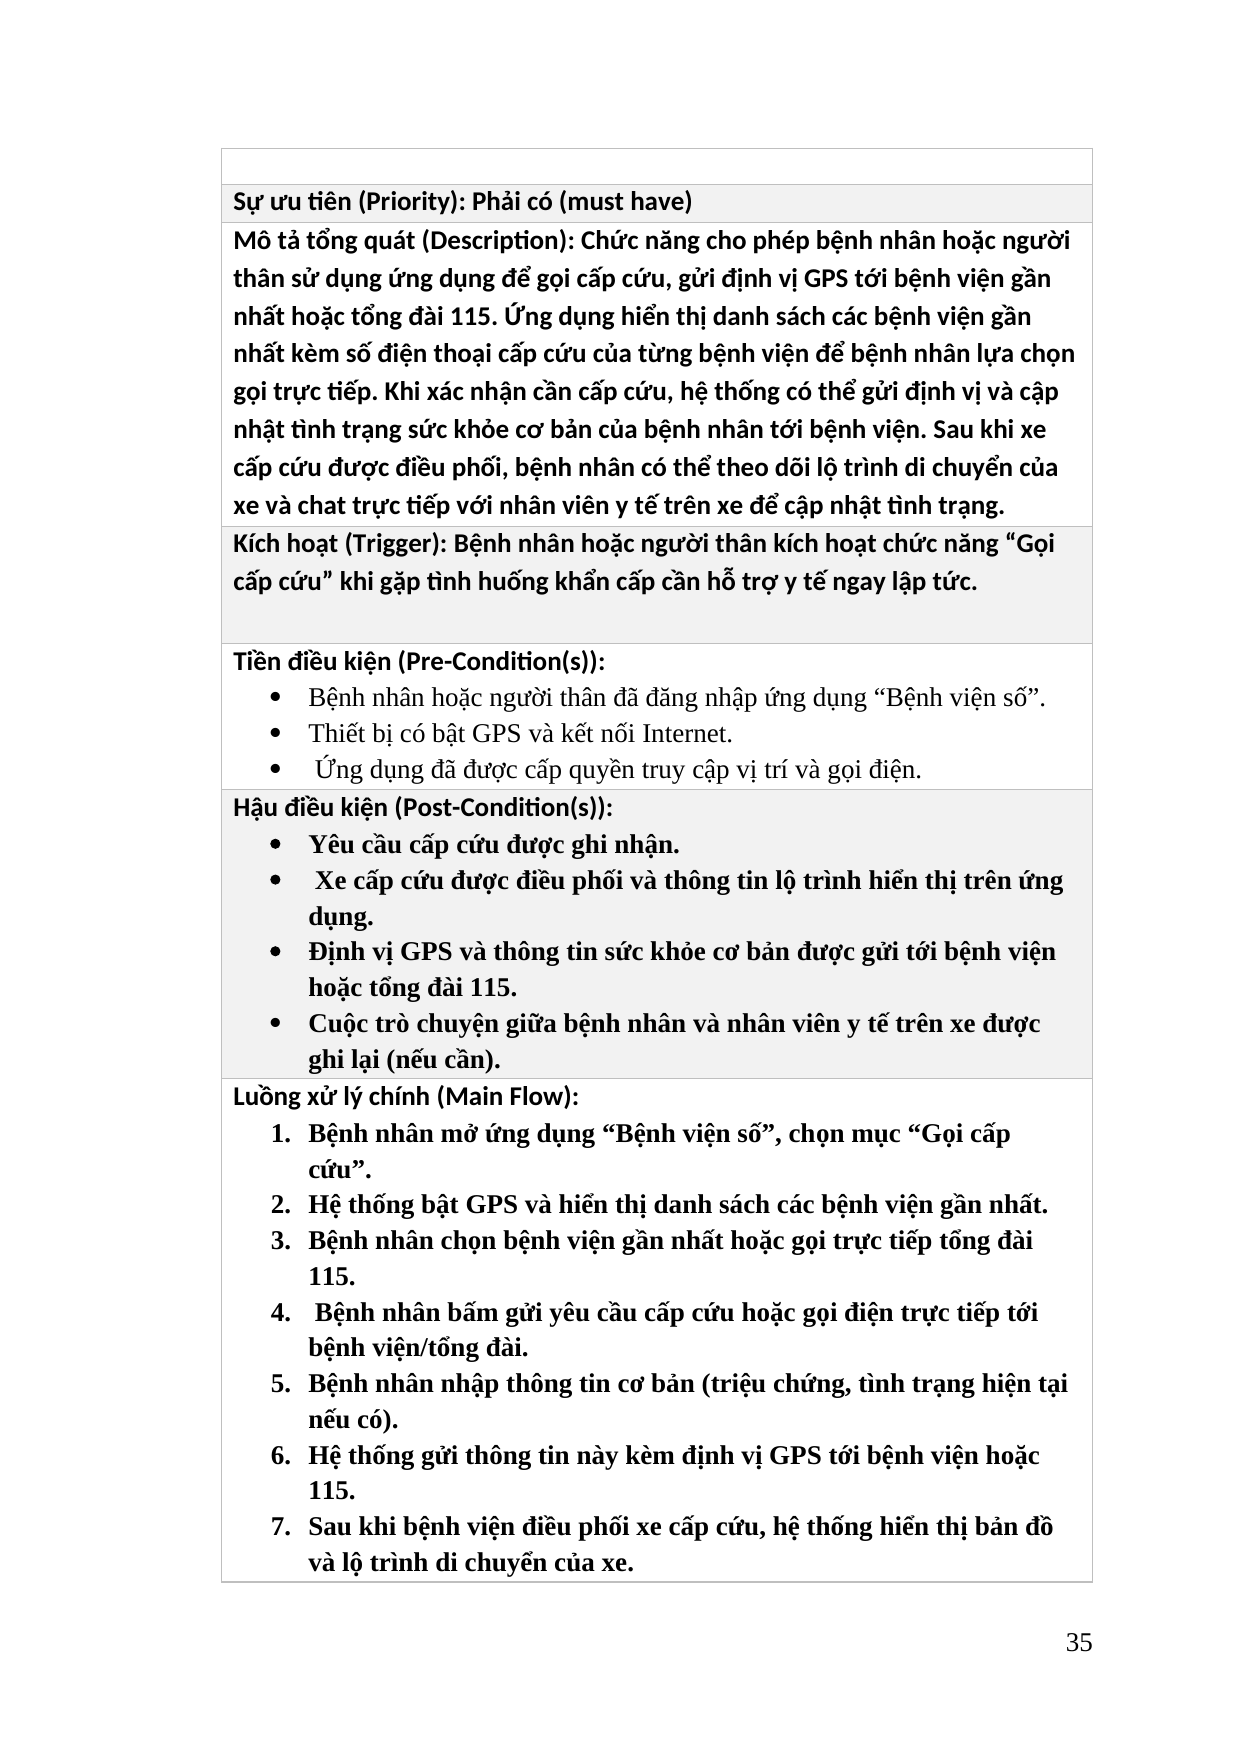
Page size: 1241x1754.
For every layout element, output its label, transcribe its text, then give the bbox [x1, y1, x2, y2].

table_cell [222, 149, 1092, 183]
table_cell Mô tả tổng quát (Description): Chức năng cho phép bệnh nhân hoặc người thân sử dụng ứng dụng để gọi cấp cứu, gửi định vị GPS tới bệnh viện gần nhất hoặc tổng đài 115. Ứng dụng hiển thị danh sách các bệnh viện gần nhất kèm số điện thoại cấp cứu của từng bệnh viện để bệnh nhân lựa chọn gọi trực tiếp. Khi xác nhận cần cấp cứu, hệ thống có thể gửi định vị và cập nhật tình trạng sức khỏe cơ bản của bệnh nhân tới bệnh viện. Sau khi xe cấp cứu được điều phối, bệnh nhân có thể theo dõi lộ trình di chuyển của xe và chat trực tiếp với nhân viên y tế trên xe để cập nhật tình trạng. [222, 223, 1092, 526]
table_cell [222, 1079, 1092, 1581]
table_cell Kích hoạt (Trigger): Bệnh nhân hoặc người thân kích hoạt chức năng “Gọi cấp cứu” khi gặp tình huống khẩn cấp cần hỗ trợ y tế ngay lập tức. [222, 527, 1092, 643]
table_cell Sự ưu tiên (Priority): Phải có (must have) [222, 185, 1092, 222]
table_cell Tiền điều kiện (Pre-Condition(s)): Bệnh nhân hoặc người thân đã đăng nhập ứng dụng “Bệnh viện số”. Thiết bị có bật GPS và kết nối Internet. Ứng dụng đã được cấp quyền truy cập vị trí và gọi điện. [222, 644, 1092, 789]
table_cell Hậu điều kiện (Post-Condition(s)): Yêu cầu cấp cứu được ghi nhận. Xe cấp cứu được điều phối và thông tin lộ trình hiển thị trên ứng dụng. Định vị GPS và thông tin sức khỏe cơ bản được gửi tới bệnh viện hoặc tổng đài 115. Cuộc trò chuyện giữa bệnh nhân và nhân viên y tế trên xe được ghi lại (nếu cần). [222, 790, 1092, 1078]
